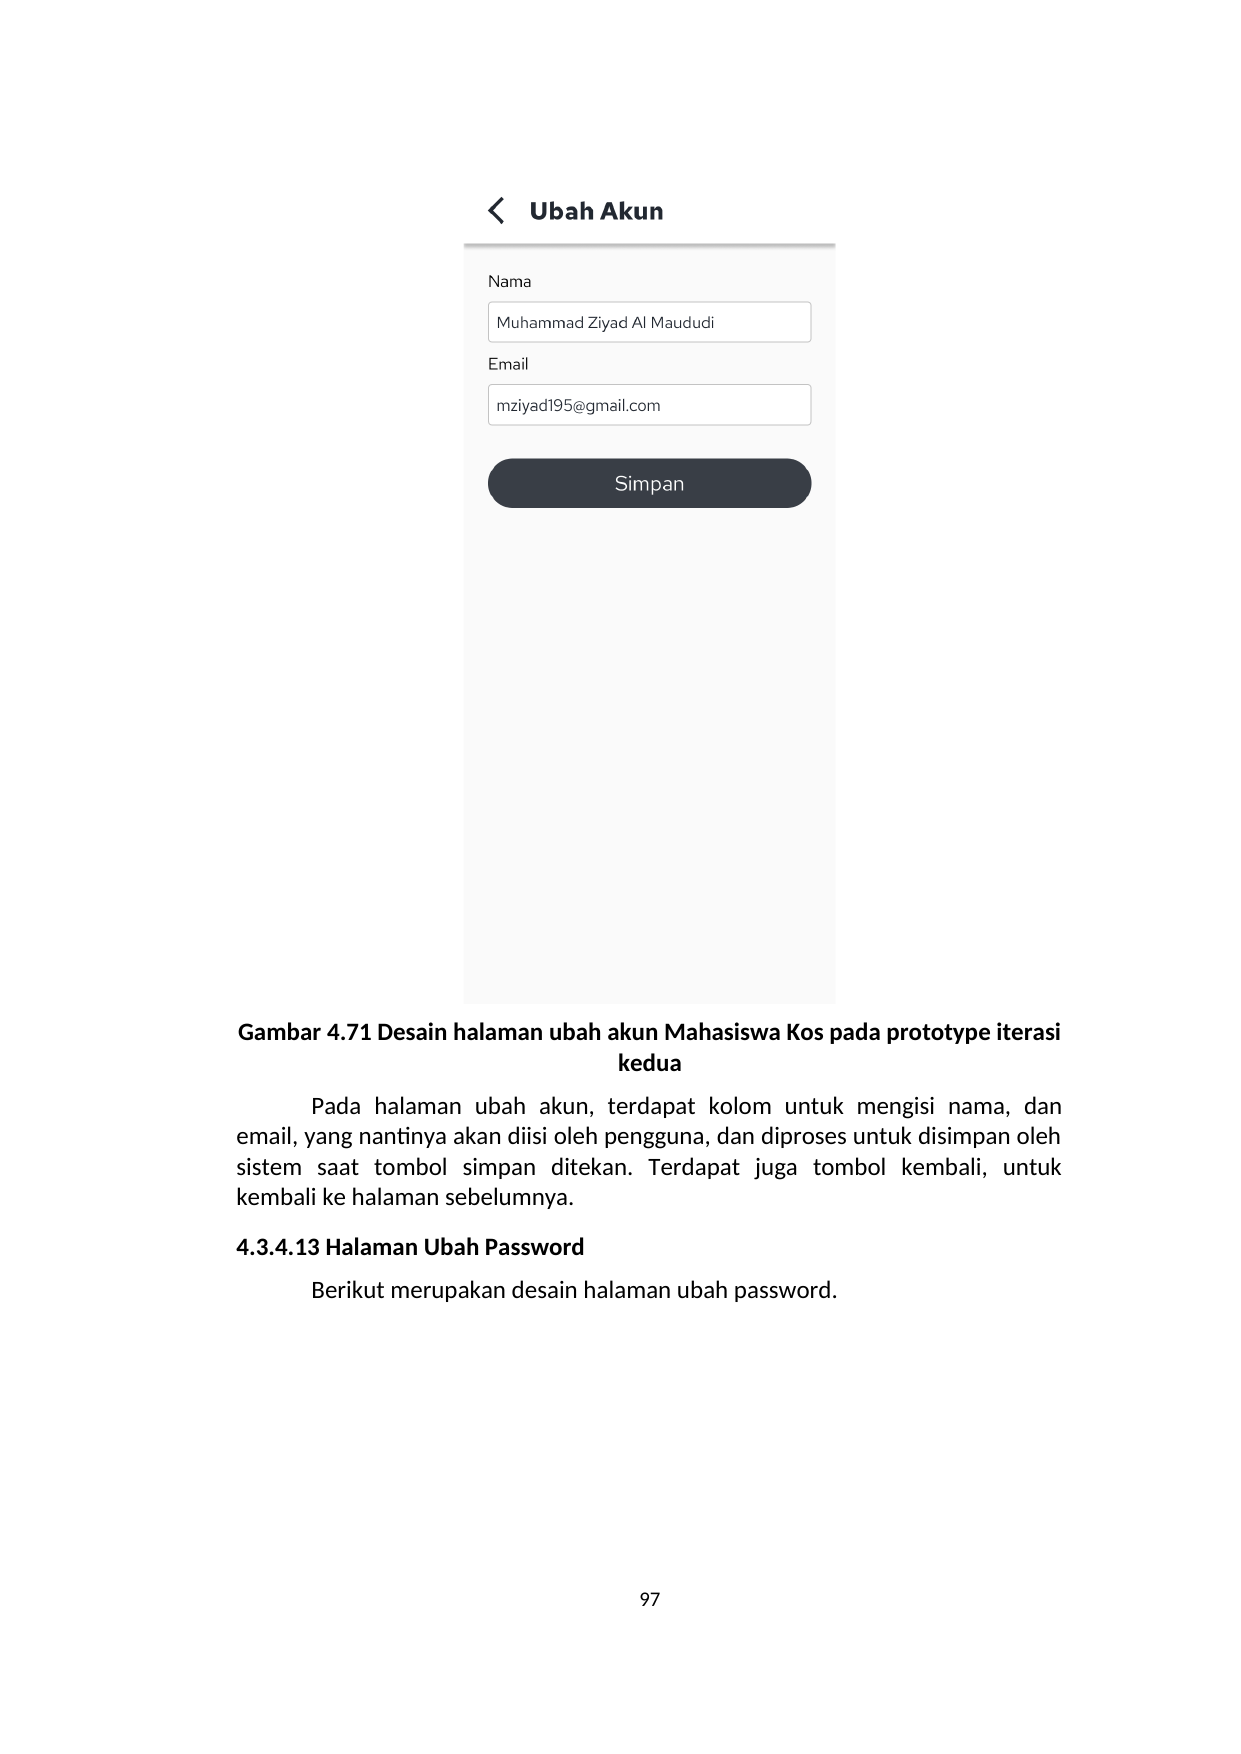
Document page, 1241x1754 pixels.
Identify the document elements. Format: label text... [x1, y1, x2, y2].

picture [463, 177, 836, 1004]
subtitle Halaman Ubah Password [236, 1231, 1063, 1261]
text Berikut merupakan desain halaman ubah password. [236, 1274, 1063, 1304]
text Pada halaman ubah akun, terdapat kolom untuk mengisi nama, dan email, yang nantinya akan diisi oleh pengguna, dan diproses untuk disimpan oleh sistem saat tombol simpan ditekan. Terdapat juga tombol kembali, untuk kembali ke halaman sebelumnya. [236, 1090, 1063, 1212]
